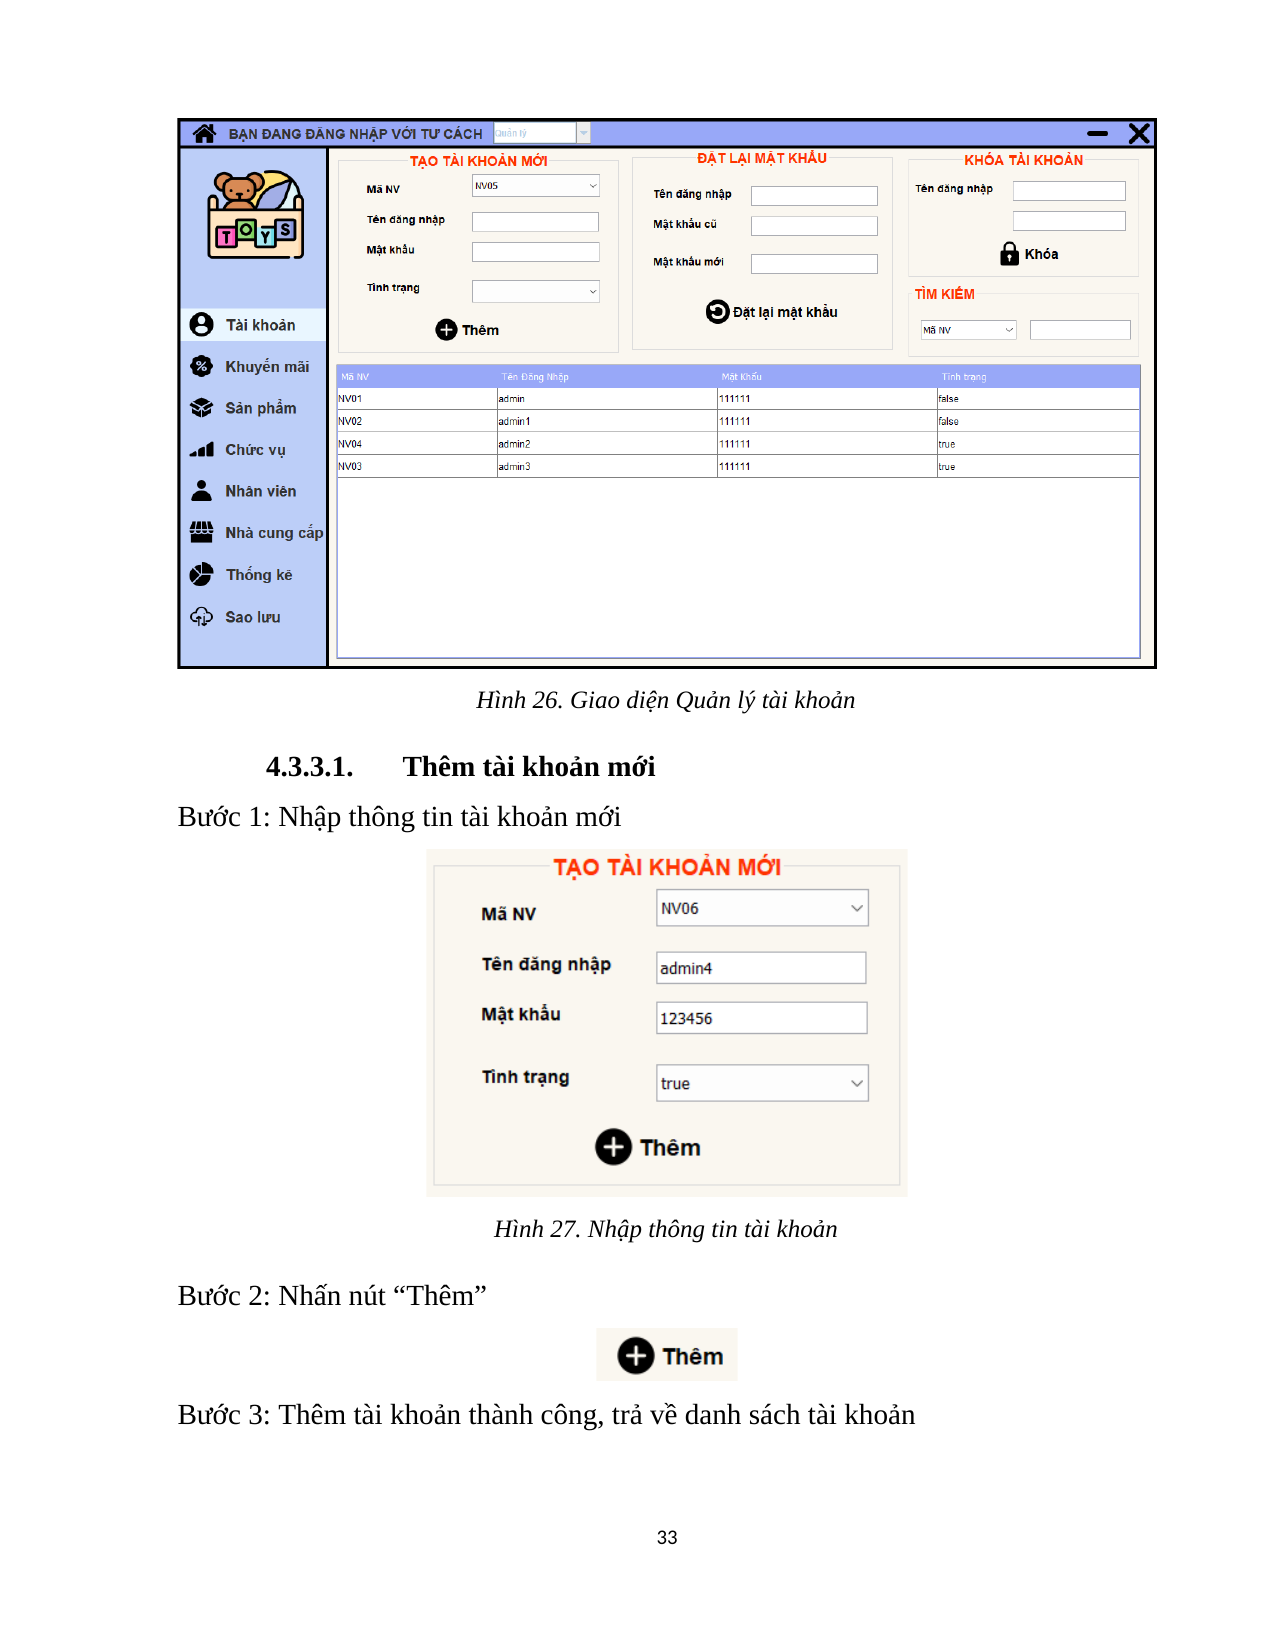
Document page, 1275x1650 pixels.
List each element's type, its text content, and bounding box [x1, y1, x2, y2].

text Bước 2: Nhấn nút “Thêm” [177, 1278, 1157, 1311]
picture [177, 118, 1157, 669]
text Thêm tài khoản mới [266, 749, 1157, 782]
text Bước 3: Thêm tài khoản thành công, trả về danh sách tài khoản [177, 1397, 1157, 1431]
list Bước 1: Nhập thông tin tài khoản mới [177, 799, 1157, 833]
picture [426, 849, 908, 1197]
picture [596, 1328, 738, 1381]
